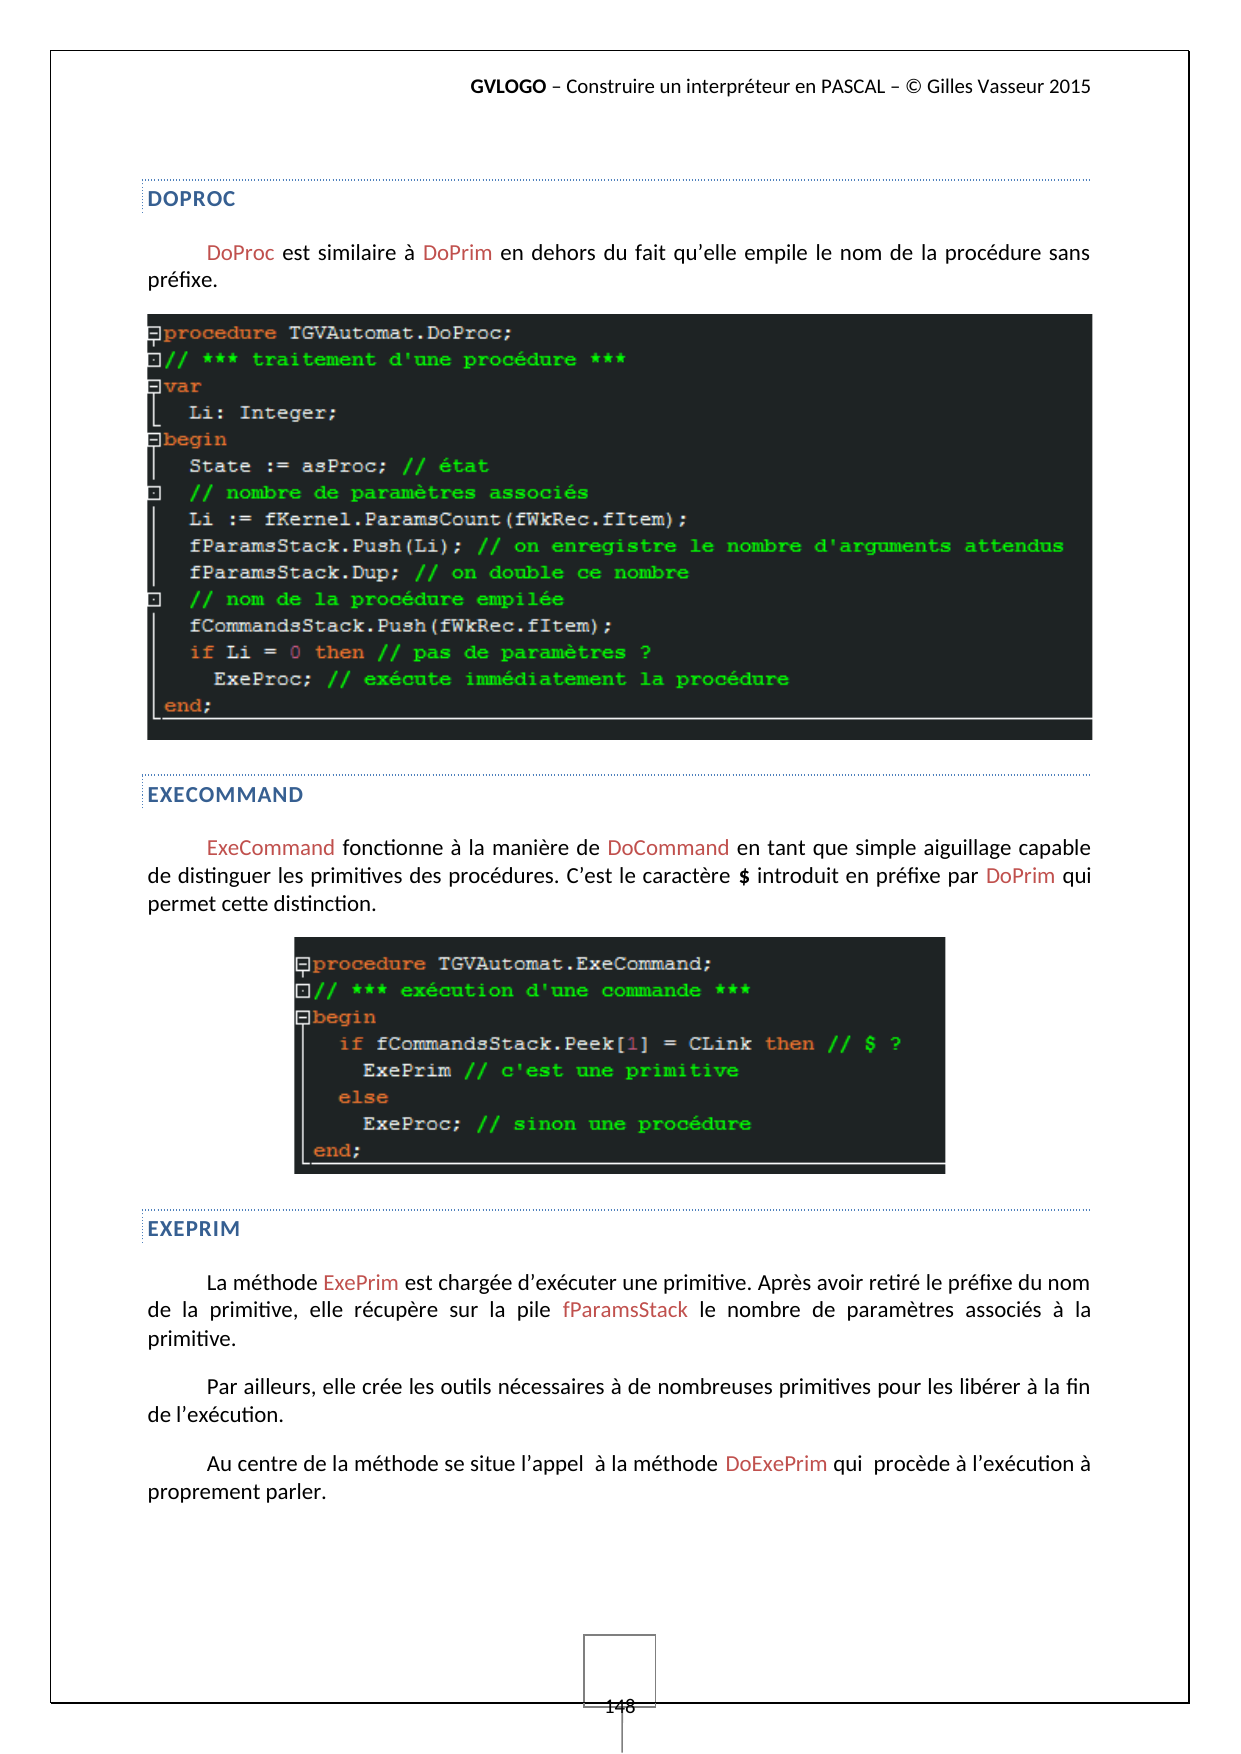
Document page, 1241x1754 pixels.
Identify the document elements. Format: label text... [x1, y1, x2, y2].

text La méthode ExePrim est chargée d’exécuter une primitive. Après avoir retiré le préfixe du nom de la primitive, elle récupère sur la pile fParamsStack le nombre de paramètres associés à la primitive. [147, 1268, 1092, 1352]
text Au centre de la méthode se situe l’appel à la méthode DoExePrim qui procède à l’exécution à proprement parler. [147, 1449, 1092, 1505]
subtitle ExeCommand [142, 774, 1092, 808]
subtitle DoProc [142, 179, 1092, 213]
subtitle ExePrim [142, 1209, 1092, 1243]
text ExeCommand fonctionne à la manière de DoCommand en tant que simple aiguillage capable de distinguer les primitives des procédures. C’est le caractère $ introduit en préfixe par DoPrim qui permet cette distinction. [147, 833, 1092, 917]
picture [147, 314, 1093, 740]
text Par ailleurs, elle crée les outils nécessaires à de nombreuses primitives pour les libérer à la fin de l’exécution. [147, 1372, 1092, 1428]
text DoProc est similaire à DoPrim en dehors du fait qu’elle empile le nom de la procédure sans préfixe. [147, 238, 1092, 294]
picture [293, 937, 946, 1174]
